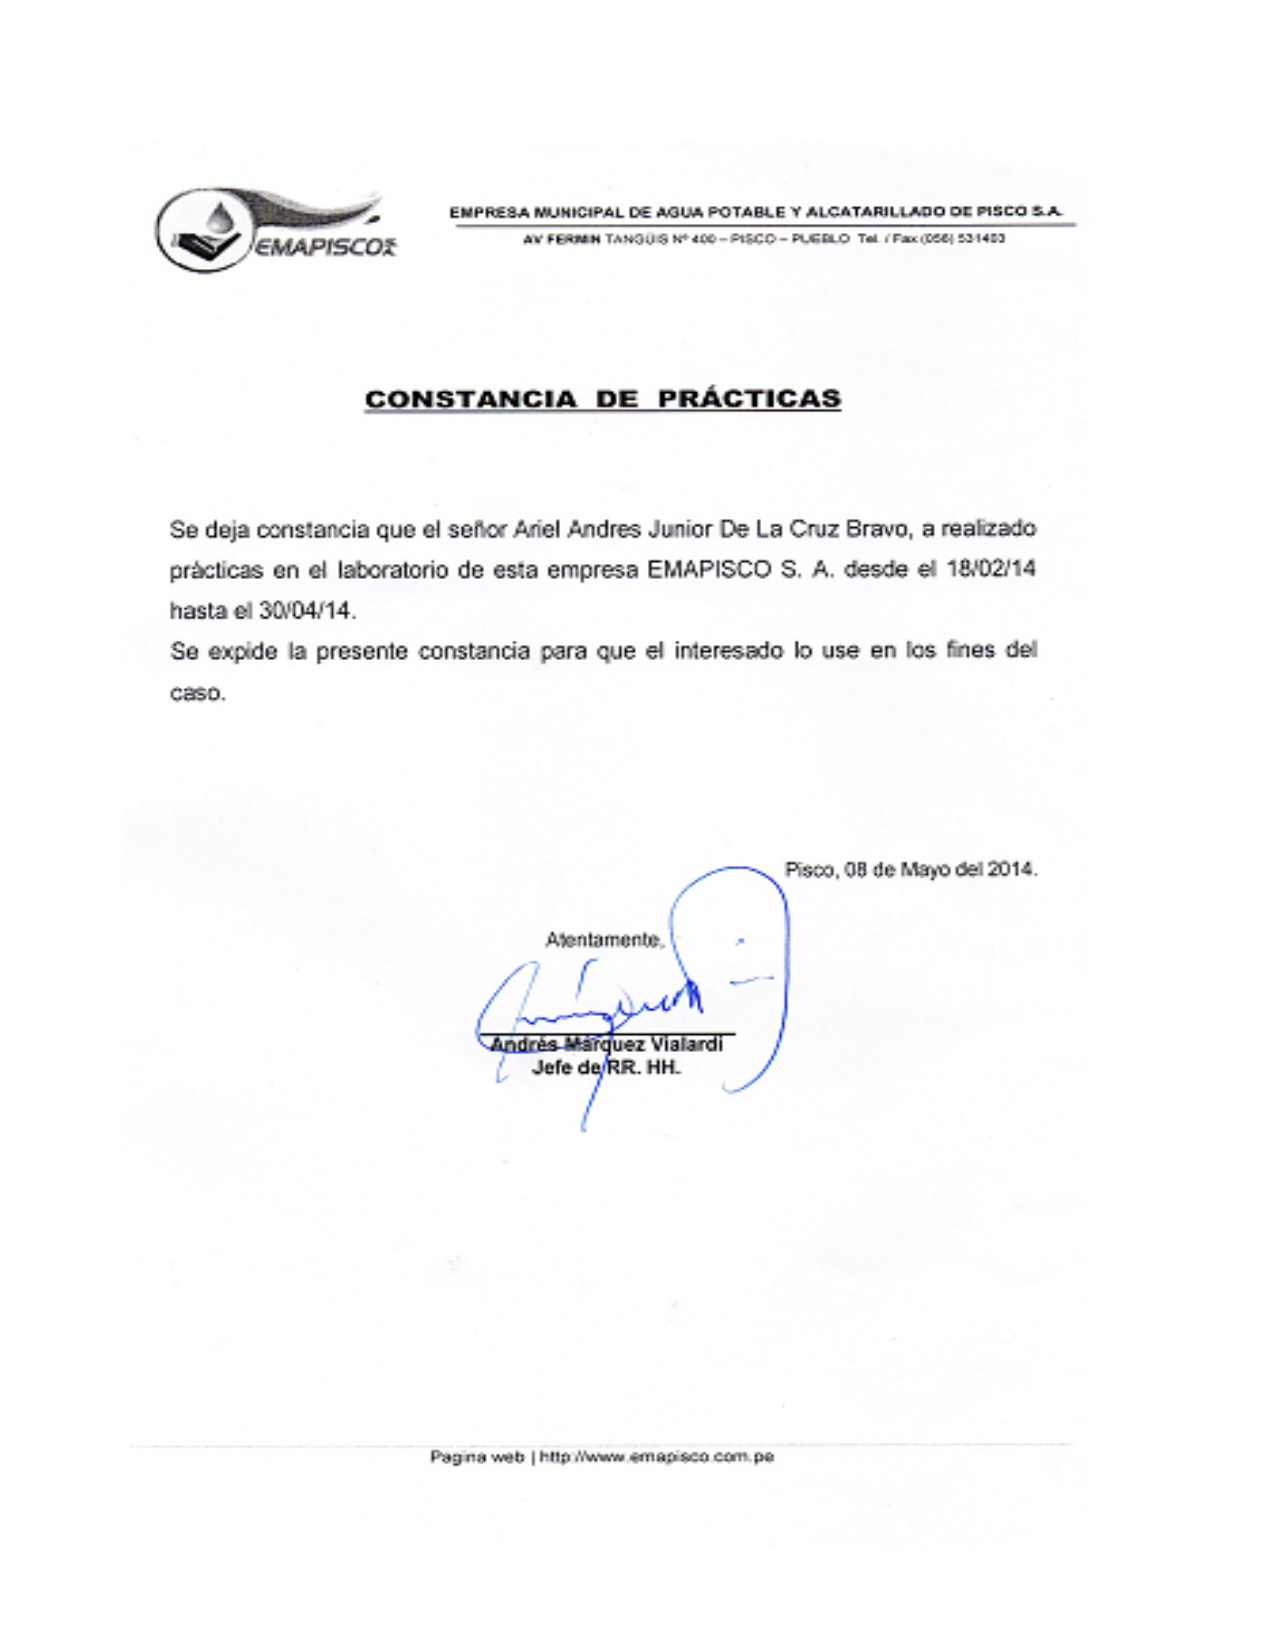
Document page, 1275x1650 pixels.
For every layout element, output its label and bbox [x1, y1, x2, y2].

picture [121, 142, 1089, 1547]
